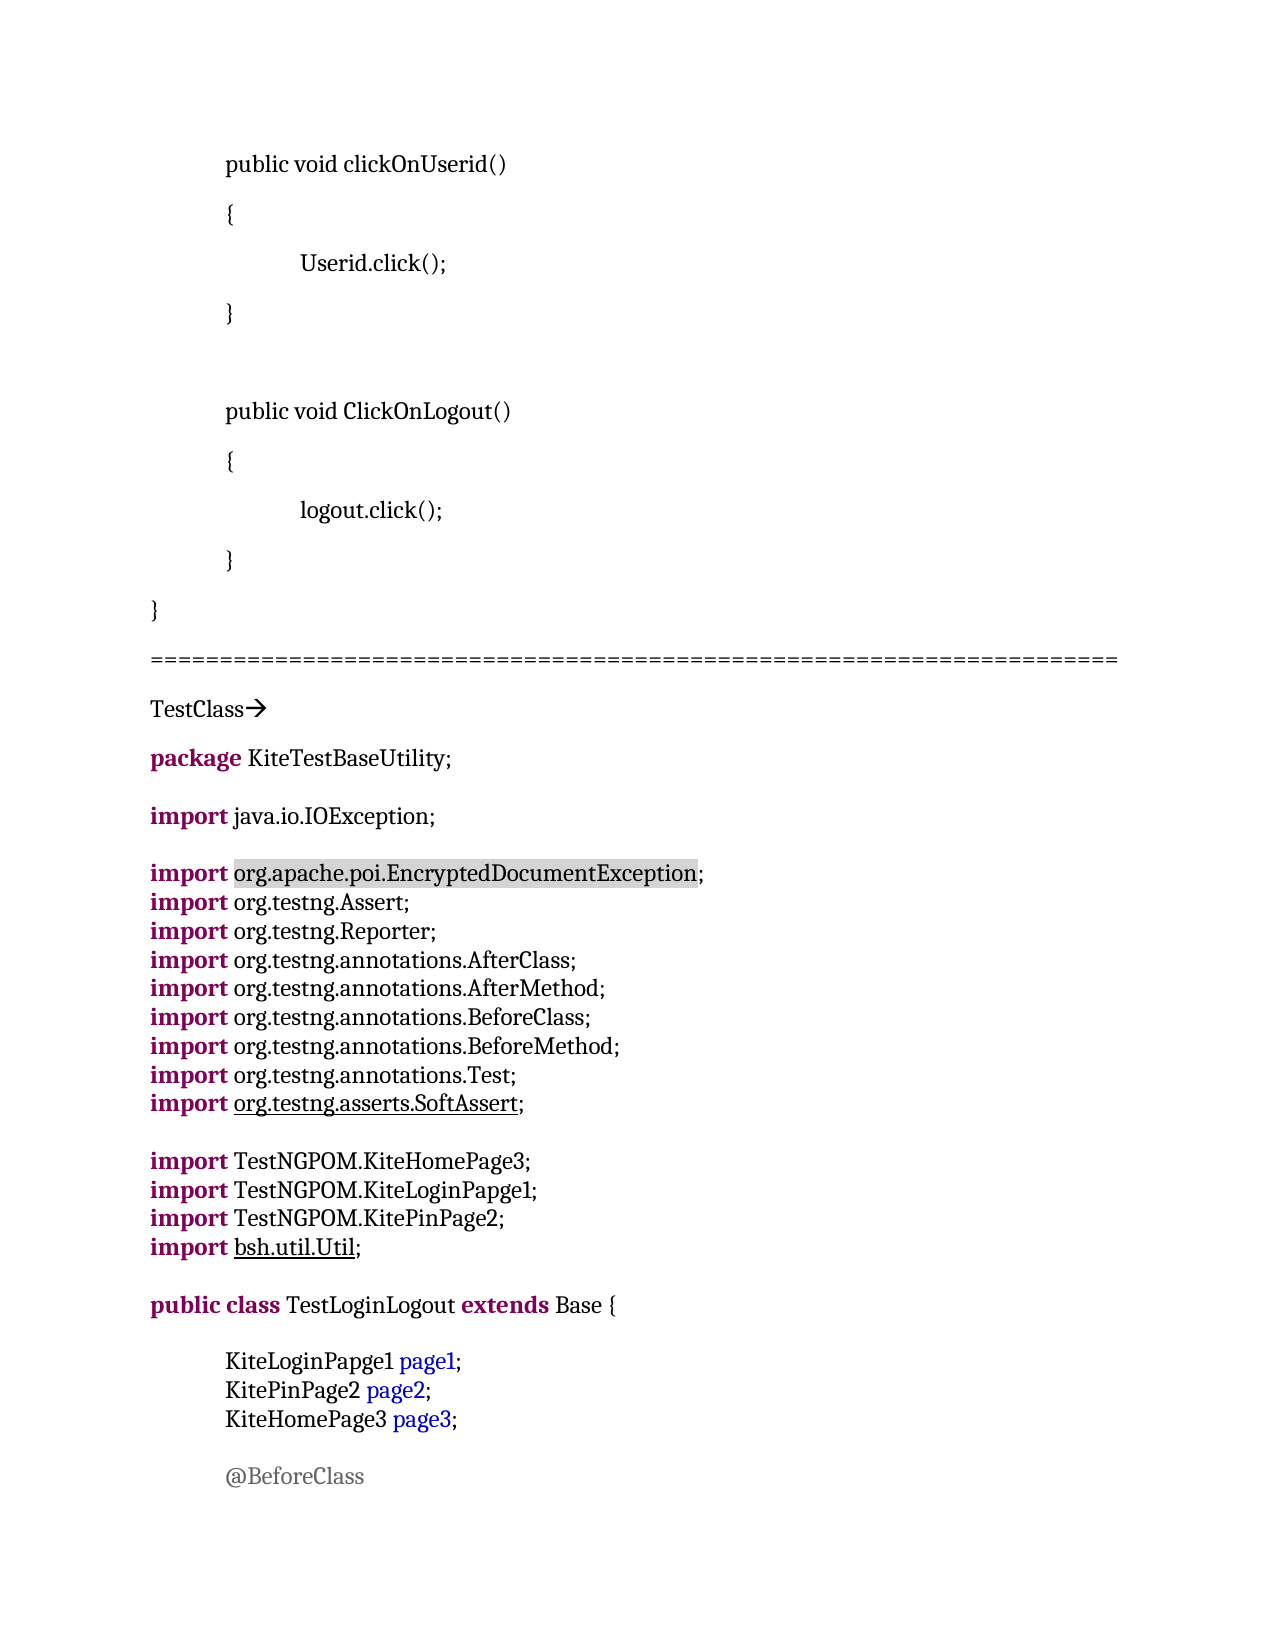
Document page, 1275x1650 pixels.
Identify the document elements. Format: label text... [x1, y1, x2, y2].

text logout.click(); [150, 496, 1125, 525]
text KitePinPage2 page2; [150, 1376, 1125, 1405]
text import TestNGPOM.KitePinPage2; [150, 1204, 1125, 1233]
text import org.apache.poi.EncryptedDocumentException; [698, 859, 1125, 888]
text import java.io.IOException; [150, 802, 1125, 831]
text TestClass [150, 695, 1125, 723]
text import org.testng.annotations.AfterMethod; [150, 974, 1125, 1003]
text } [150, 299, 1125, 327]
text import org.testng.asserts.SoftAssert; [150, 1089, 1125, 1118]
text import org.testng.annotations.BeforeMethod; [150, 1032, 1125, 1061]
text { [150, 199, 1125, 228]
text @BeforeClass [150, 1462, 1125, 1490]
text public class TestLoginLogout extends Base { [150, 1291, 1125, 1319]
text ====================================================================== [150, 645, 1125, 674]
text } [150, 546, 1125, 575]
text import org.testng.Assert; [150, 888, 1125, 917]
text } [150, 596, 1125, 624]
text Userid.click(); [150, 249, 1125, 278]
text import org.testng.annotations.AfterClass; [150, 946, 1125, 974]
text import org.testng.Reporter; [150, 917, 1125, 946]
text KiteHomePage3 page3; [150, 1405, 1125, 1433]
text public void clickOnUserid() [150, 150, 1125, 179]
text import TestNGPOM.KiteHomePage3; [150, 1147, 1125, 1176]
text KiteLoginPapge1 page1; [150, 1347, 1125, 1376]
text import TestNGPOM.KiteLoginPapge1; [150, 1176, 1125, 1204]
text import bsh.util.Util; [150, 1233, 1125, 1262]
text public void ClickOnLogout() [150, 397, 1125, 426]
text { [150, 447, 1125, 476]
text import org.testng.annotations.BeforeClass; [150, 1003, 1125, 1032]
text package KiteTestBaseUtility; [150, 744, 1125, 773]
text import org.testng.annotations.Test; [150, 1061, 1125, 1089]
